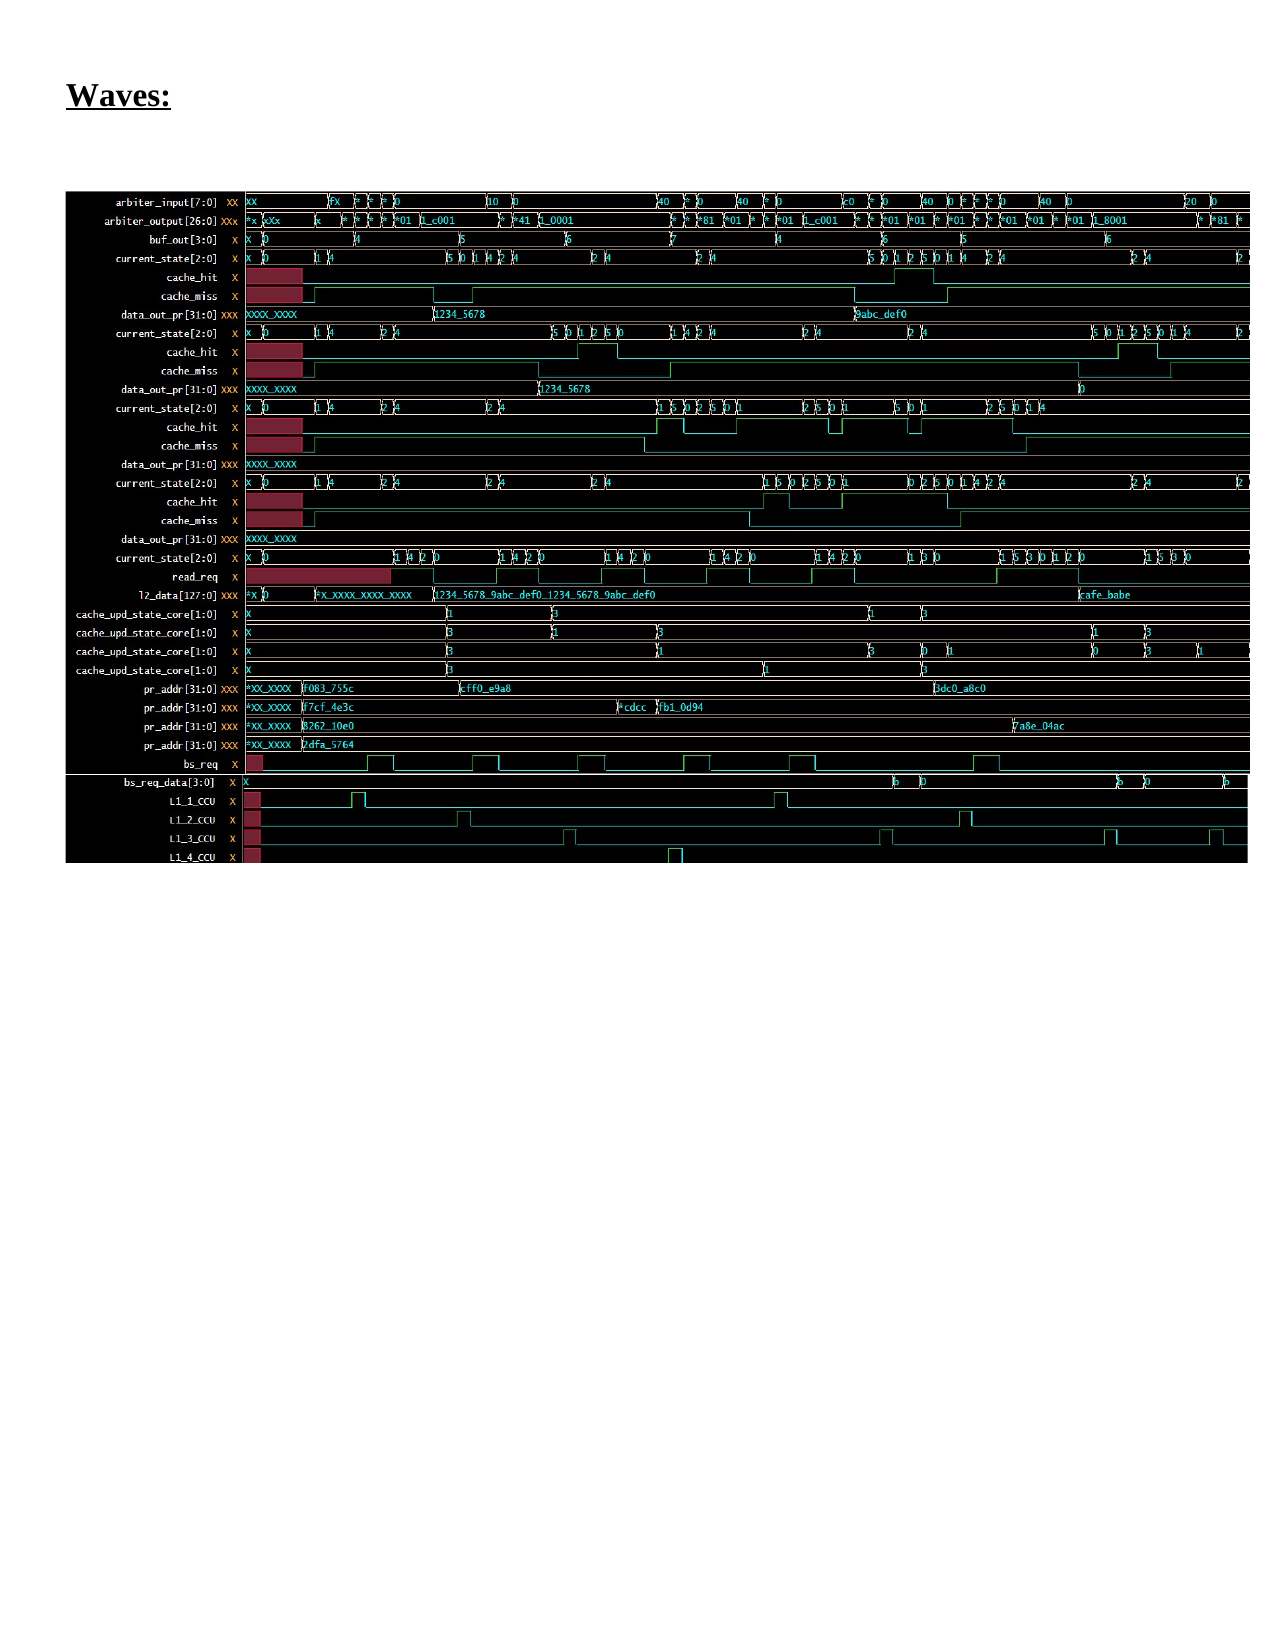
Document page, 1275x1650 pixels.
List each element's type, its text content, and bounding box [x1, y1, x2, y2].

picture [65, 191, 1251, 774]
picture [65, 775, 1248, 863]
text Waves: [66, 75, 1200, 113]
